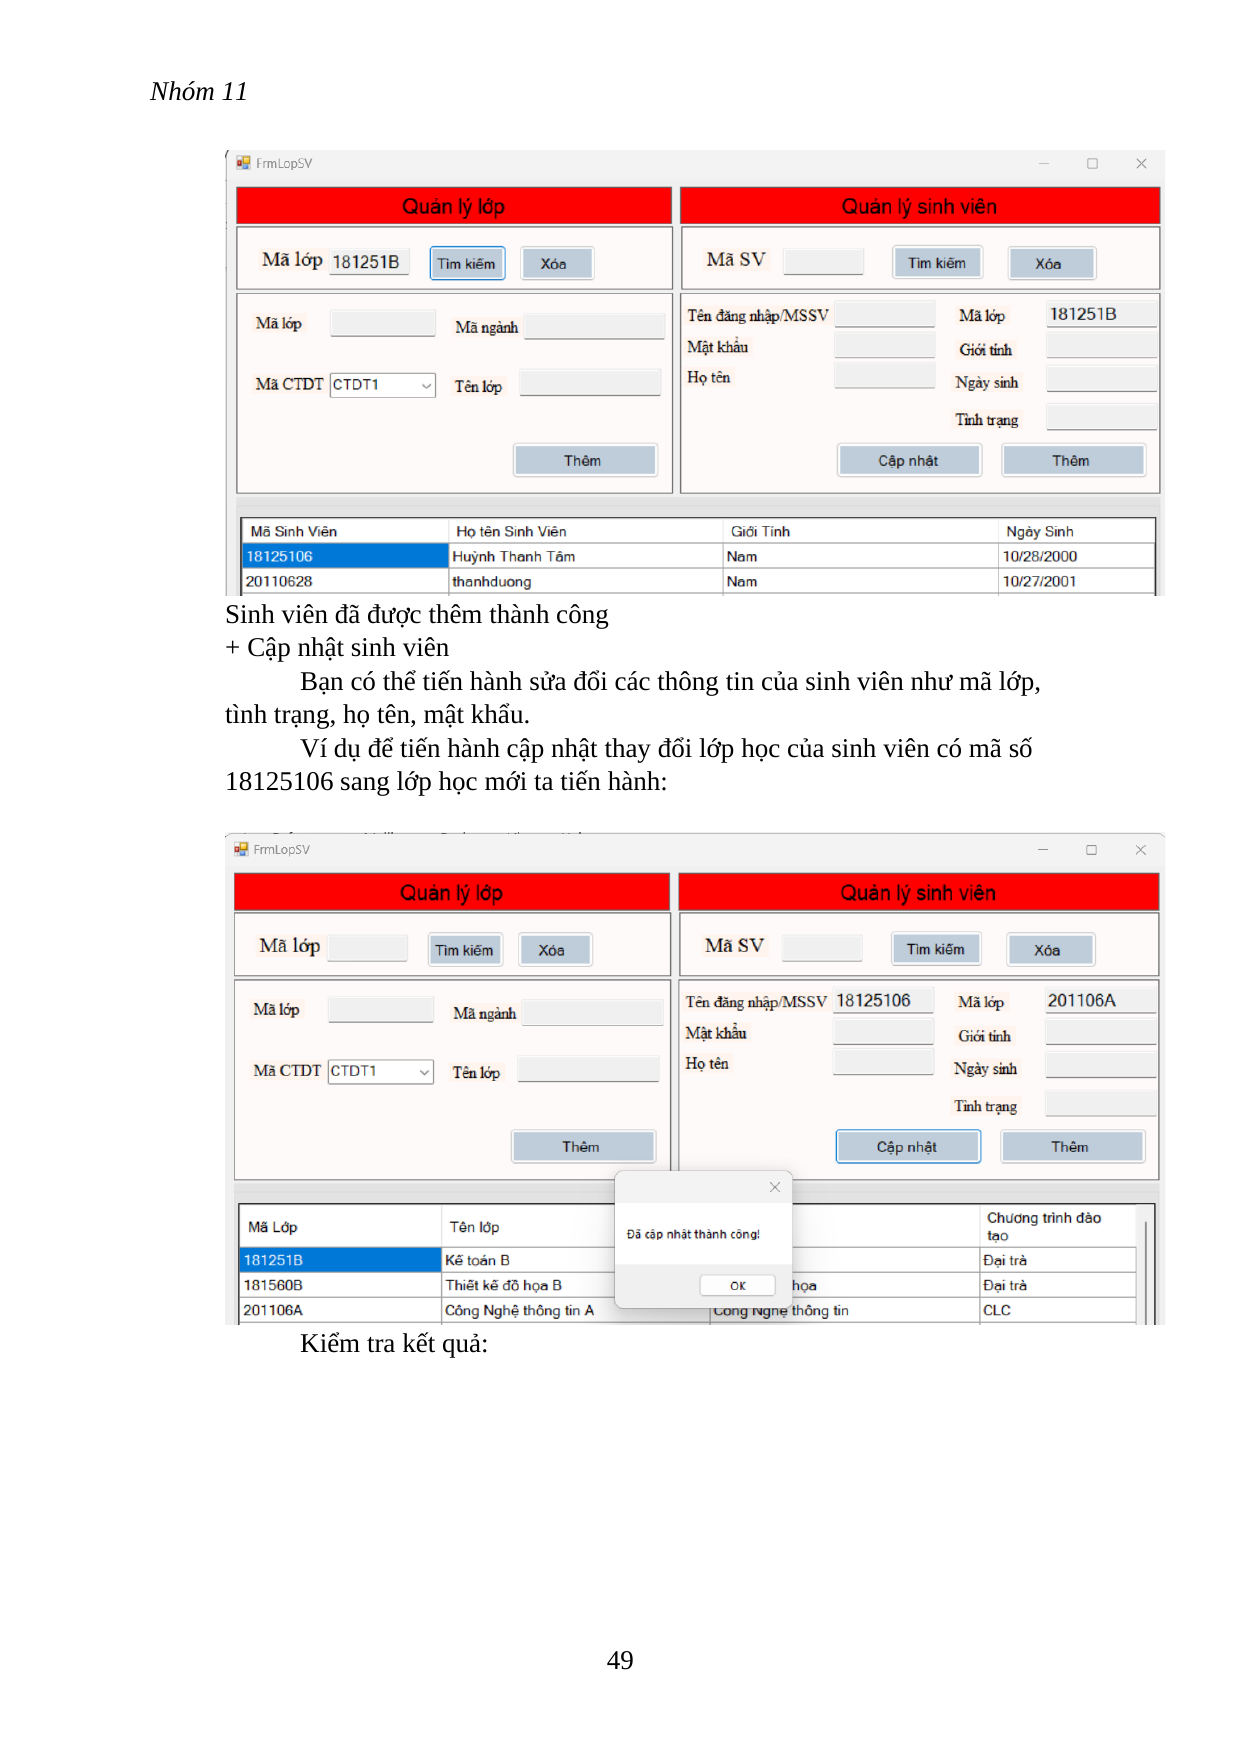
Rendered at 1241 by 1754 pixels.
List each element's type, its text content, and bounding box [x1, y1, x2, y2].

picture [225, 832, 1166, 1325]
list Kiểm tra kết quả: [225, 1327, 1090, 1358]
list + Cập nhật sinh viên [225, 631, 1090, 662]
list Bạn có thể tiến hành sửa đổi các thông tin của sinh viên như mã lớp, tình trạng, họ tên, mật khẩu. [225, 665, 1090, 729]
list Ví dụ để tiến hành cập nhật thay đổi lớp học của sinh viên có mã số 18125106 sang lớp học mới ta tiến hành: [225, 732, 1090, 797]
picture [225, 150, 1166, 596]
list Sinh viên đã được thêm thành công [225, 598, 1090, 629]
